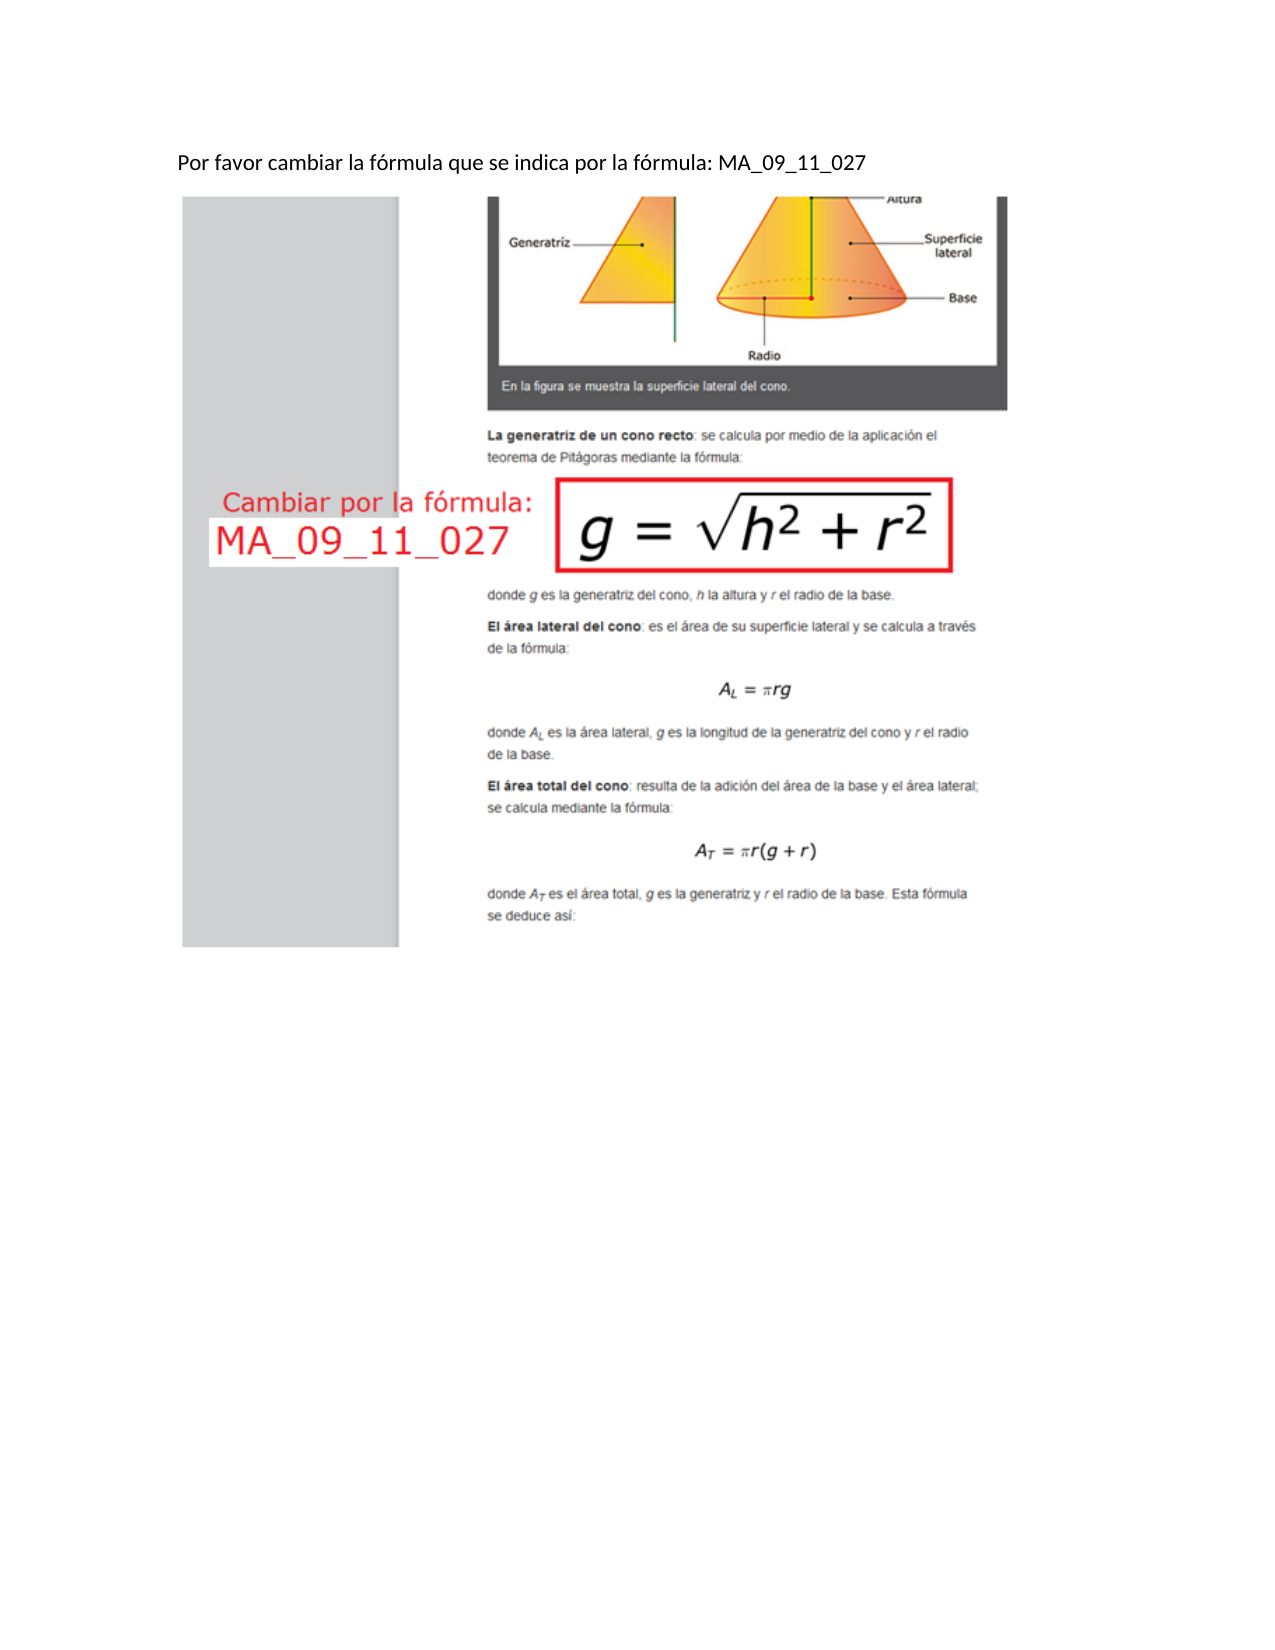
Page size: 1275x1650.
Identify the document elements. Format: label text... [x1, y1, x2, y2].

picture [177, 194, 1093, 960]
text Por favor cambiar la fórmula que se indica por la fórmula: MA_09_11_027 [177, 148, 1098, 176]
